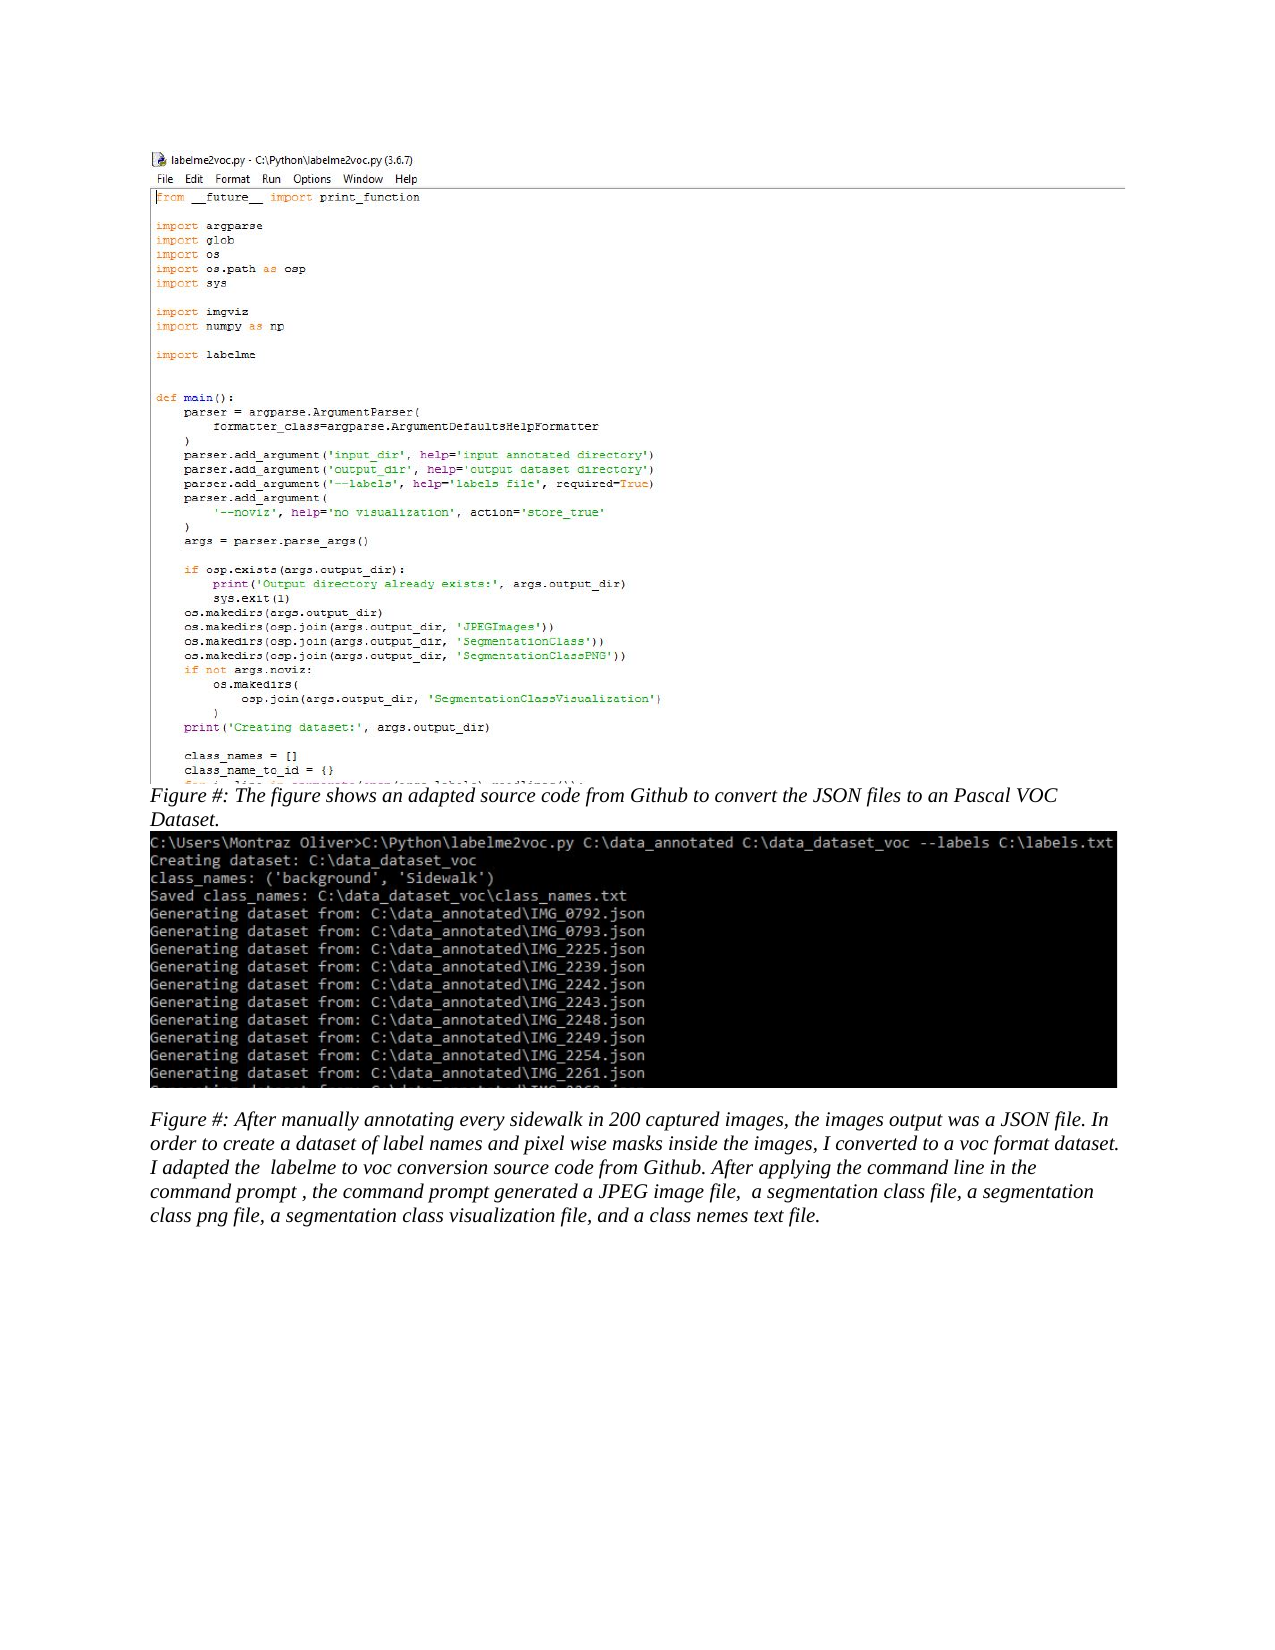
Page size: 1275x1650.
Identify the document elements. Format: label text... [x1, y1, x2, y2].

picture [150, 831, 1118, 1088]
text Figure #: The figure shows an adapted source code from Github to convert the JSON files to an Pascal VOC Dataset. [150, 784, 1125, 831]
picture [150, 150, 1125, 784]
text Figure #: After manually annotating every sidewalk in 200 captured images, the images output was a JSON file. In order to create a dataset of label names and pixel wise masks inside the images, I converted to a voc format dataset. I adapted the labelme to voc conversion source code from Github. After applying the command line in the command prompt , the command prompt generated a JPEG image file, a segmentation class file, a segmentation class png file, a segmentation class visualization file, and a class nemes text file. [150, 1107, 1125, 1227]
